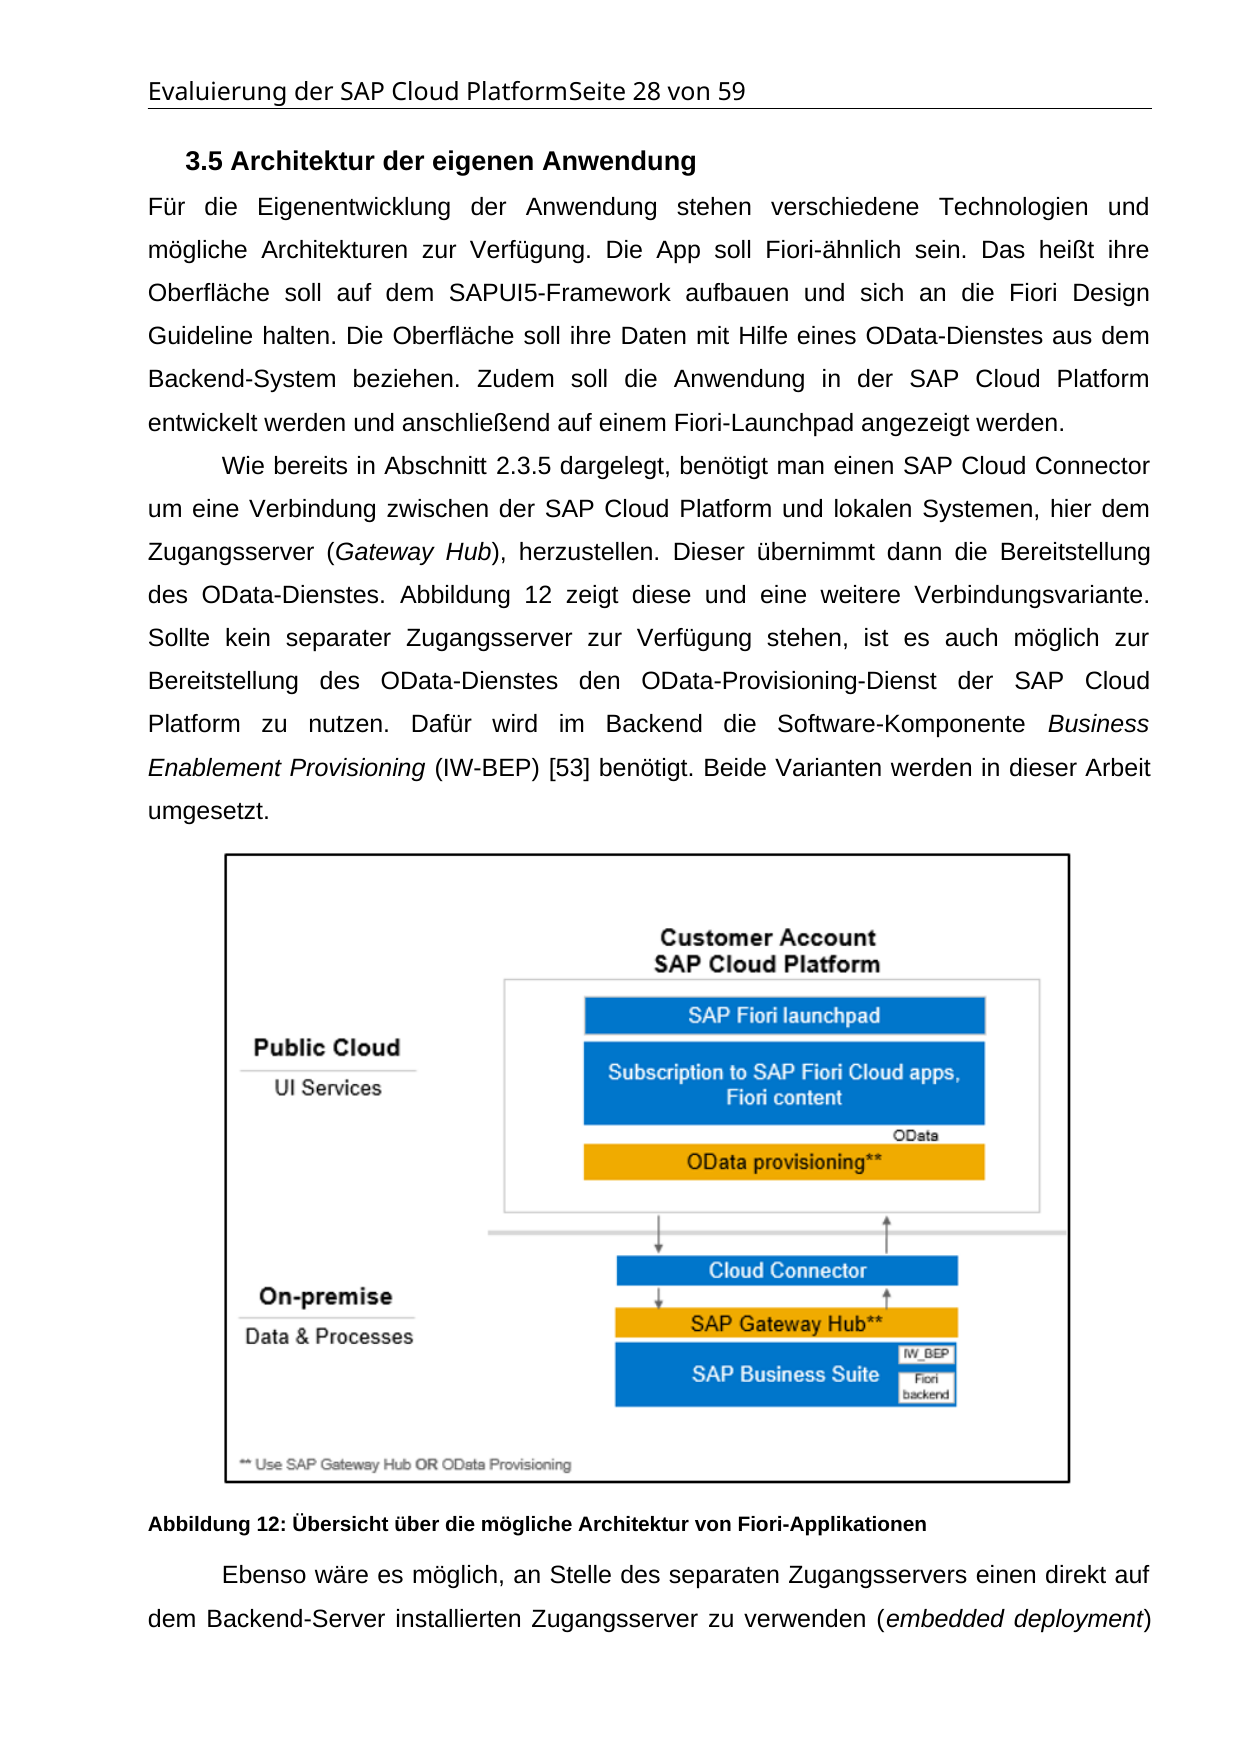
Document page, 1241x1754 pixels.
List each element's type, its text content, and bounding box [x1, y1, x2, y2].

picture [222, 851, 1078, 1485]
subtitle Architektur der eigenen Anwendung [185, 145, 1152, 176]
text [148, 1560, 1152, 1632]
text Für die Eigenentwicklung der Anwendung stehen verschiedene Technologien und mögliche Architekturen zur Verfügung. Die App soll Fiori-ähnlich sein. Das heißt ihre Oberfläche soll auf dem SAPUI5-Framework aufbauen und sich an die Fiori Design Guideline halten. Die Oberfläche soll ihre Daten mit Hilfe eines OData-Dienstes aus dem Backend-System beziehen. Zudem soll die Anwendung in der SAP Cloud Platform entwickelt werden und anschließend auf einem Fiori-Launchpad angezeigt werden. [148, 192, 1152, 436]
text Wie bereits in Abschnitt 2.3.5 dargelegt, benötigt man einen SAP Cloud Connector um eine Verbindung zwischen der SAP Cloud Platform und lokalen Systemen, hier dem Zugangsserver (Gateway Hub), herzustellen. Dieser übernimmt dann die Bereitstellung des OData-Dienstes. Abbildung 12 zeigt diese und eine weitere Verbindungsvariante. Sollte kein separater Zugangsserver zur Verfügung stehen, ist es auch möglich zur Bereitstellung des OData-Dienstes den OData-Provisioning-Dienst der SAP Cloud Platform zu nutzen. Dafür wird im Backend die Software-Komponente Business Enablement Provisioning (IW-BEP) benötigt. Beide Varianten werden in dieser Arbeit umgesetzt. [148, 451, 1152, 824]
